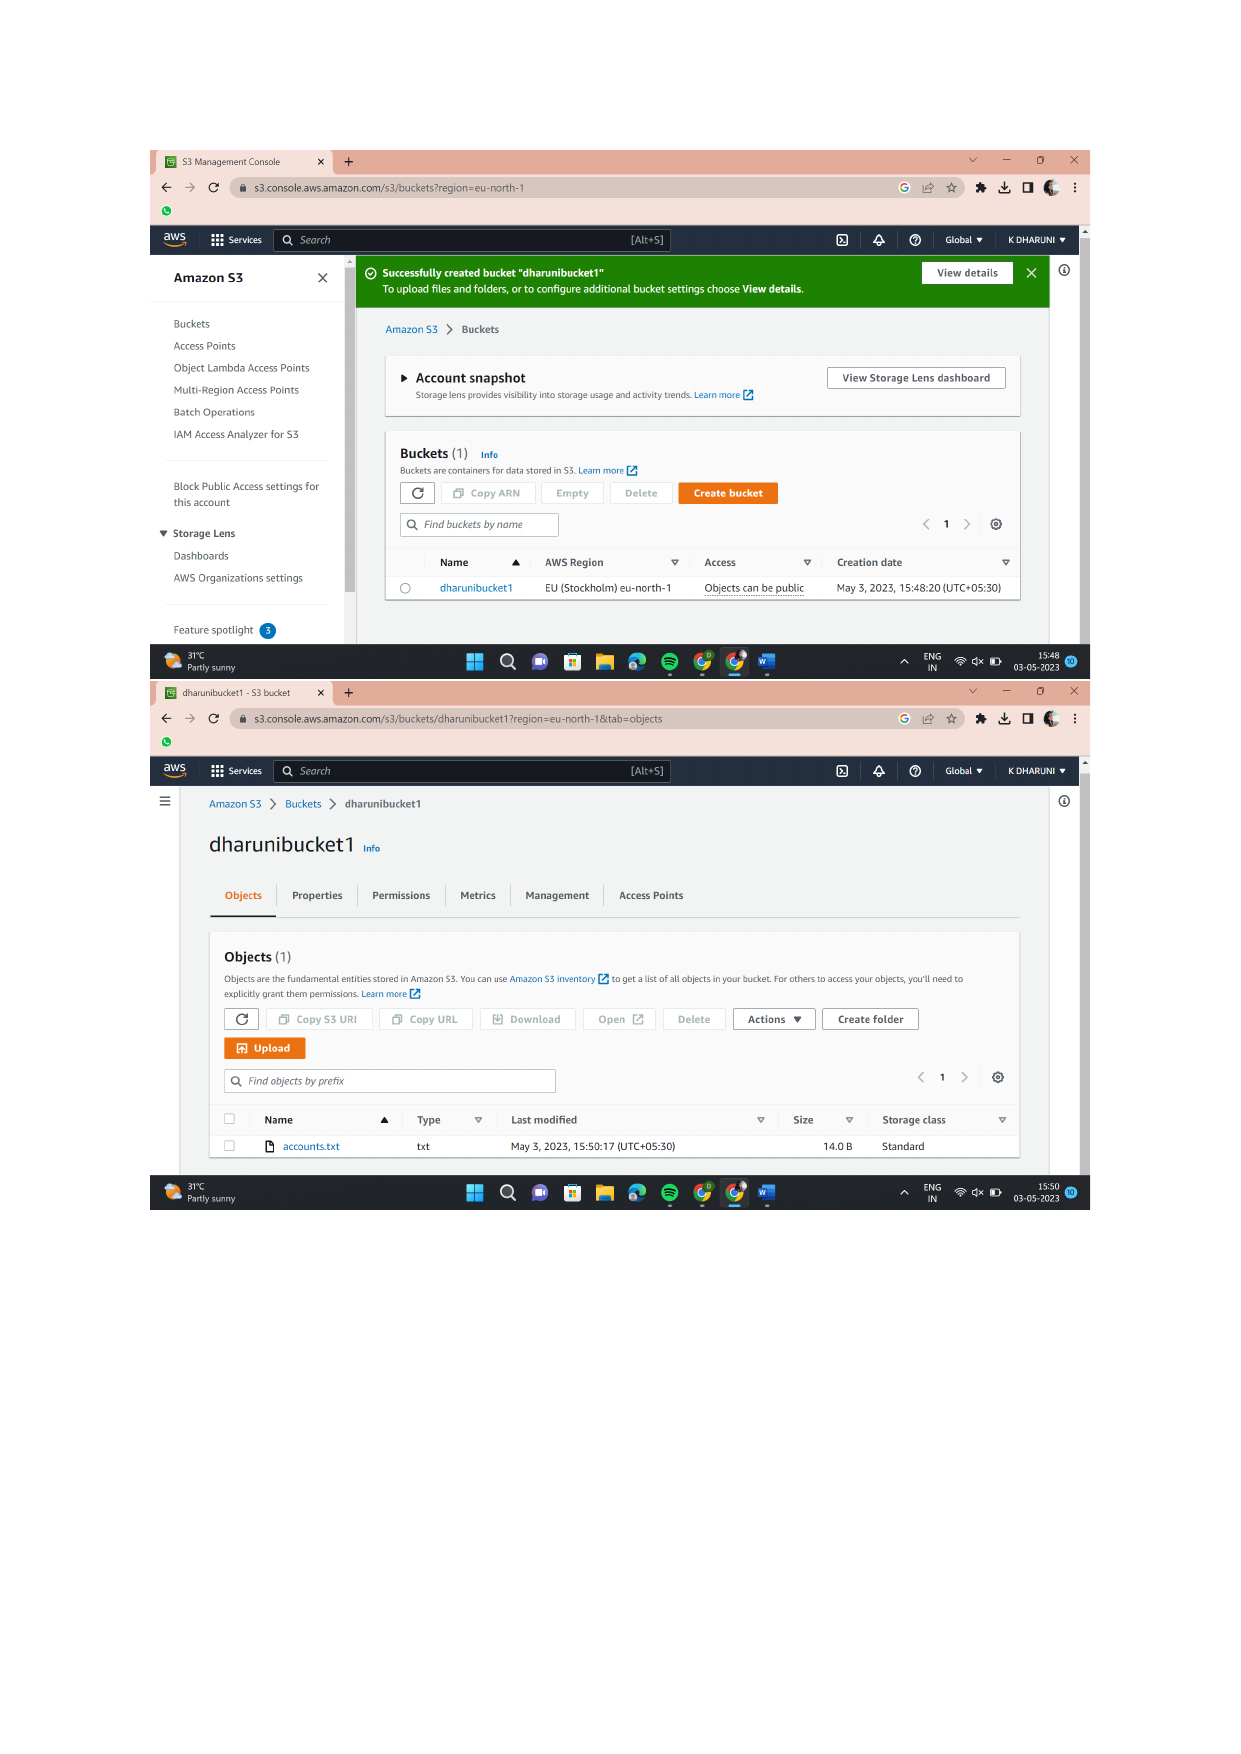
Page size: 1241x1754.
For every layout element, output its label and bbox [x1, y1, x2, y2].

picture [150, 681, 1091, 1210]
picture [150, 150, 1091, 679]
